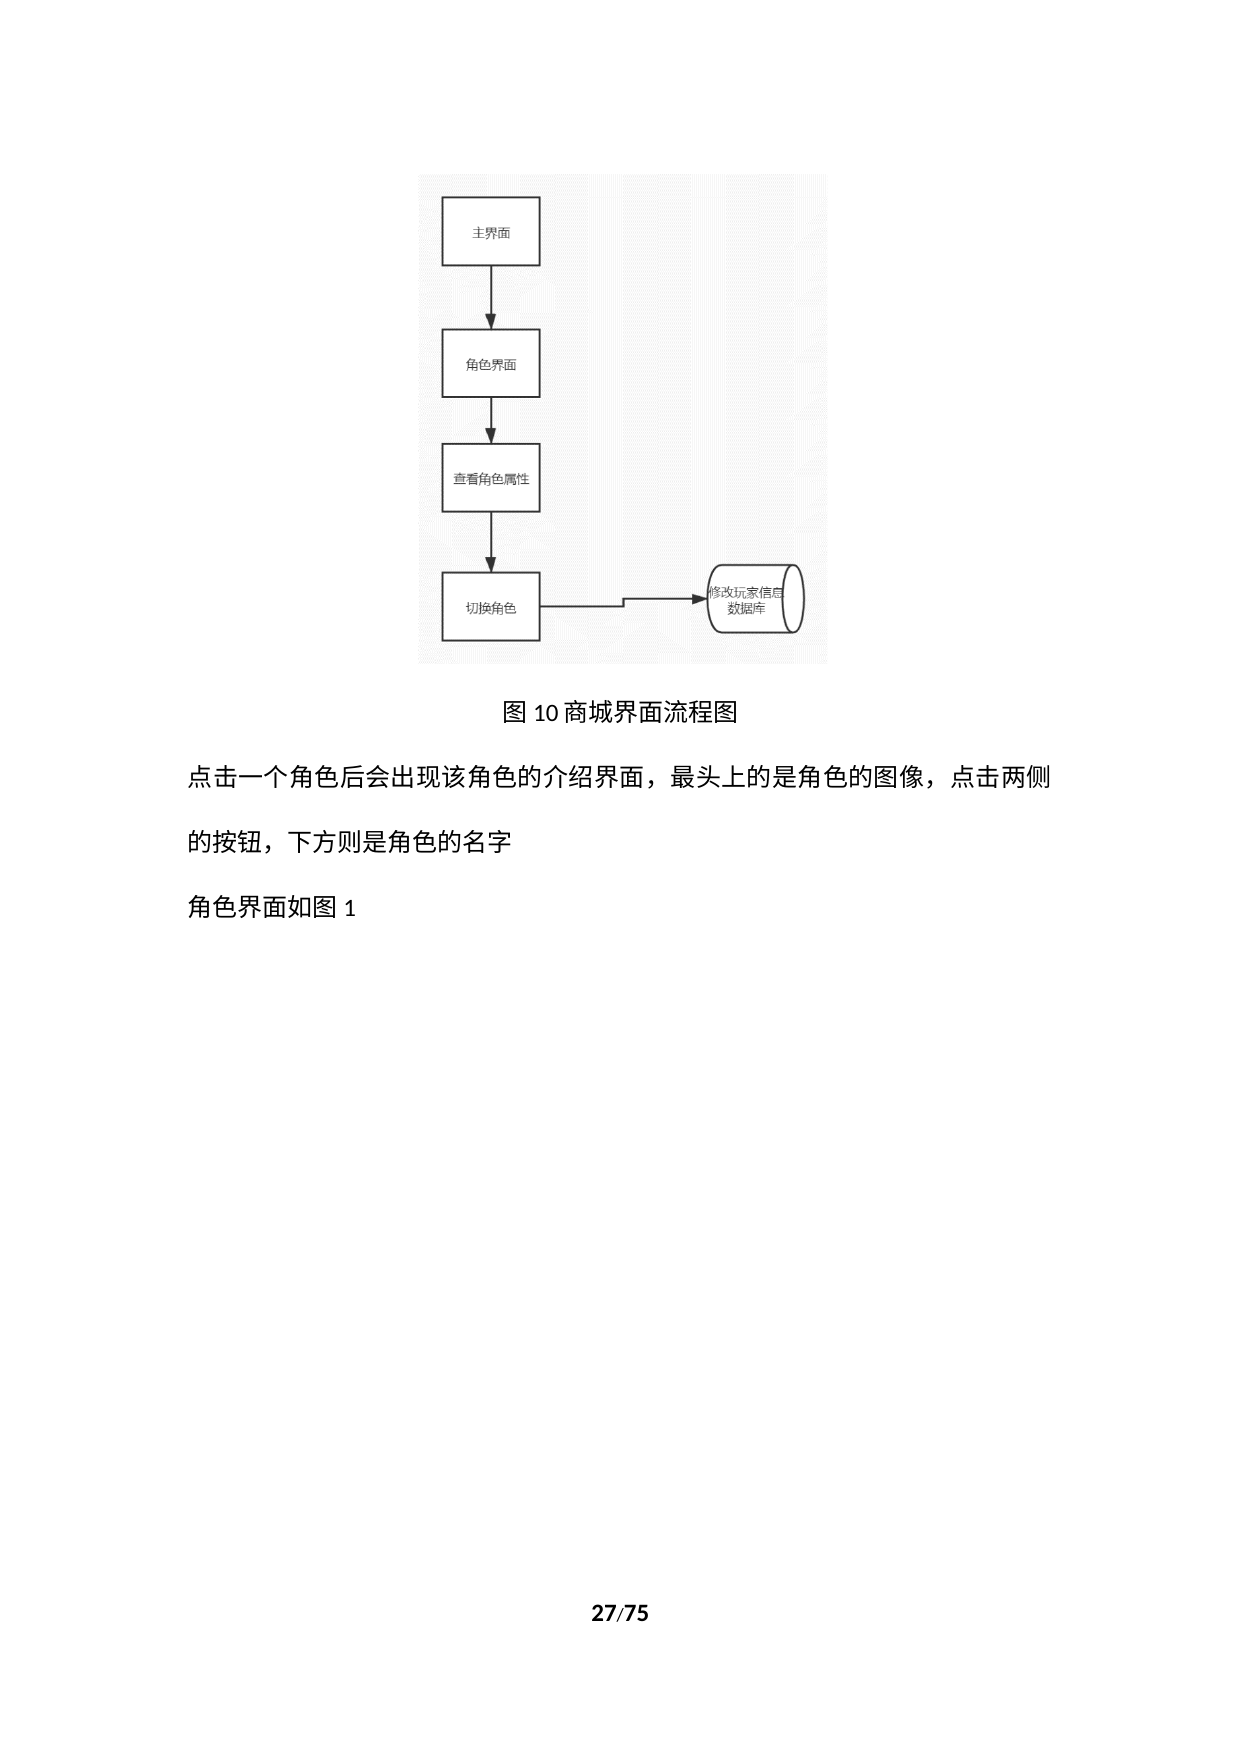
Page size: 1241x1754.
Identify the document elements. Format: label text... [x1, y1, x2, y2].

text 点击一个角色后会出现该角色的介绍界面，最头上的是角色的图像，点击两侧的按钮，下方则是角色的名字 [187, 743, 1053, 873]
picture [418, 173, 828, 664]
text 角色界面如图 1 [187, 873, 1053, 938]
text 图 10商城界面流程图 [187, 678, 1053, 743]
